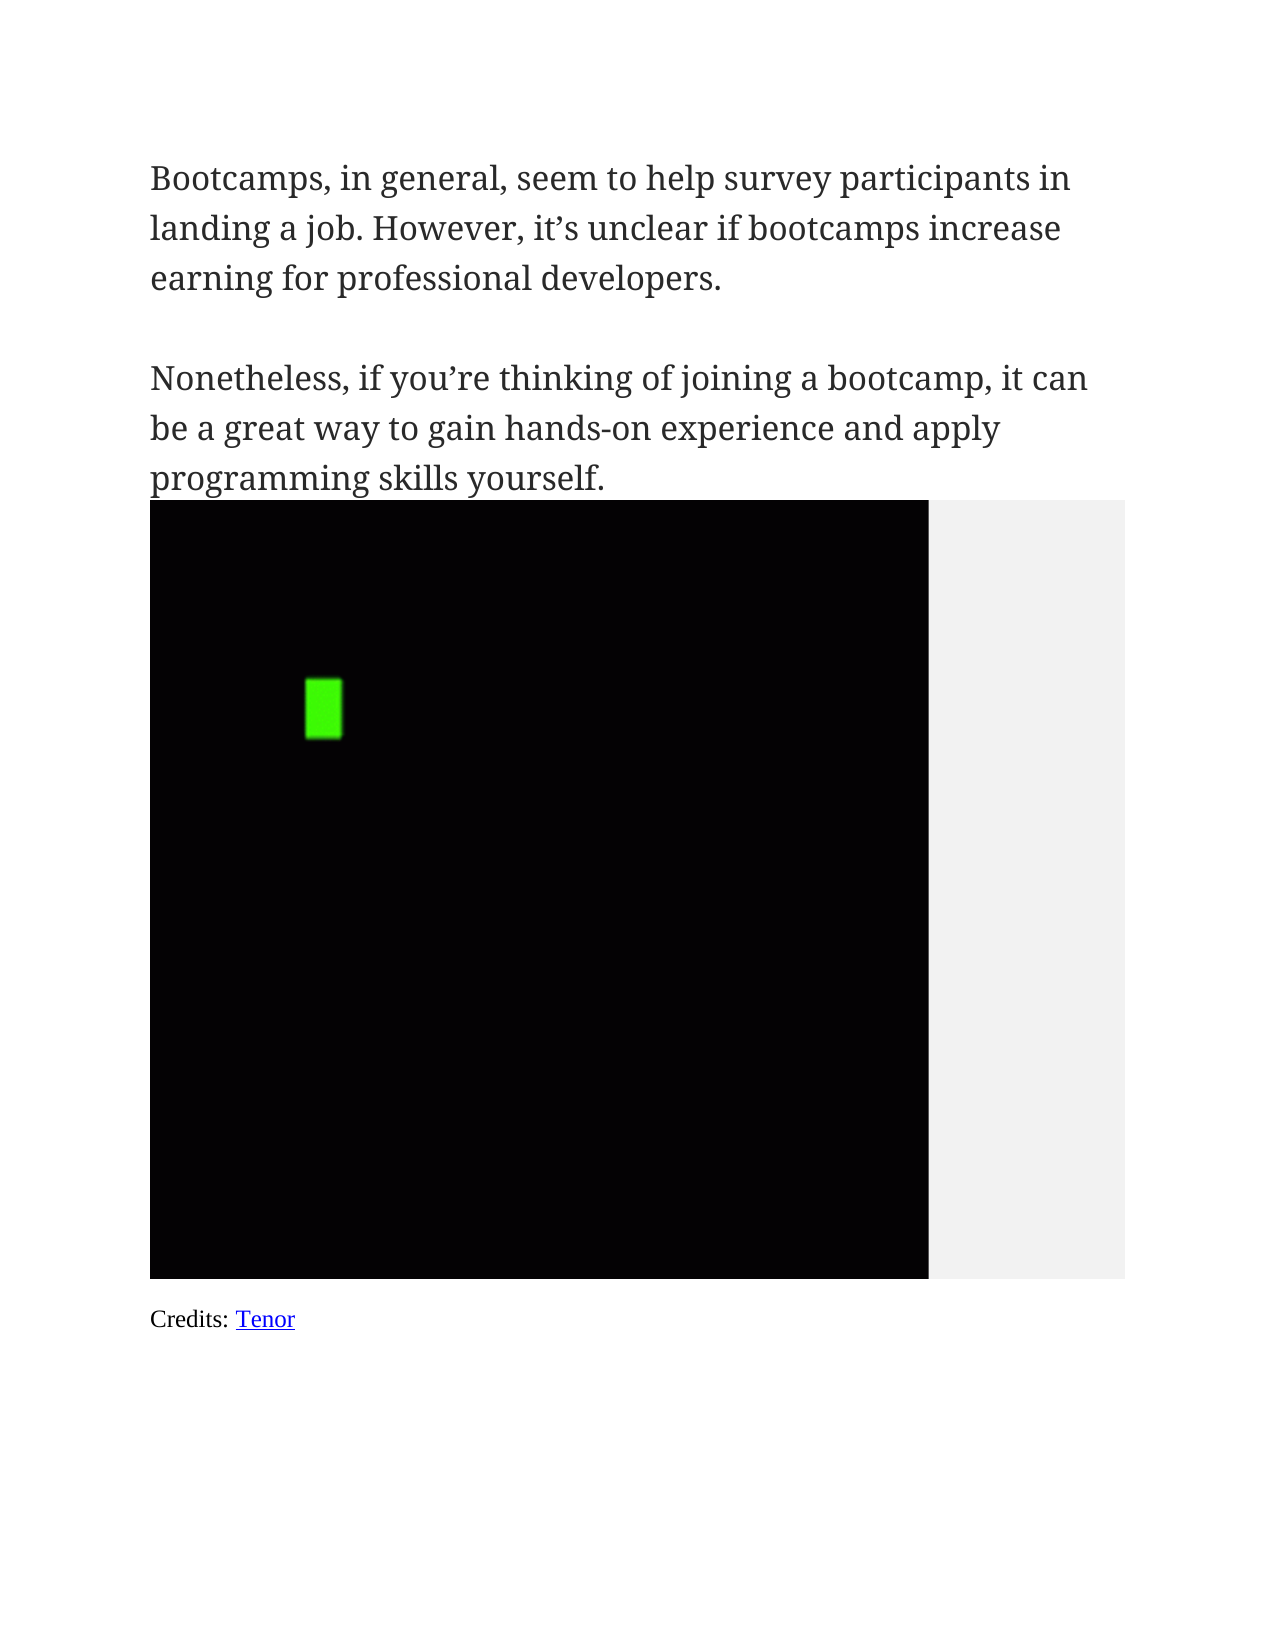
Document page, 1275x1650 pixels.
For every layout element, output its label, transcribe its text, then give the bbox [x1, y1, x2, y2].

text Credits: Tenor [150, 1304, 1125, 1332]
picture [150, 500, 929, 1279]
text Nonetheless, if you’re thinking of joining a bootcamp, it can be a great way to gain hands-on experience and apply programming skills yourself. [150, 350, 1125, 500]
text Bootcamps, in general, seem to help survey participants in landing a job. However, it’s unclear if bootcamps increase earning for professional developers. [150, 150, 1125, 300]
